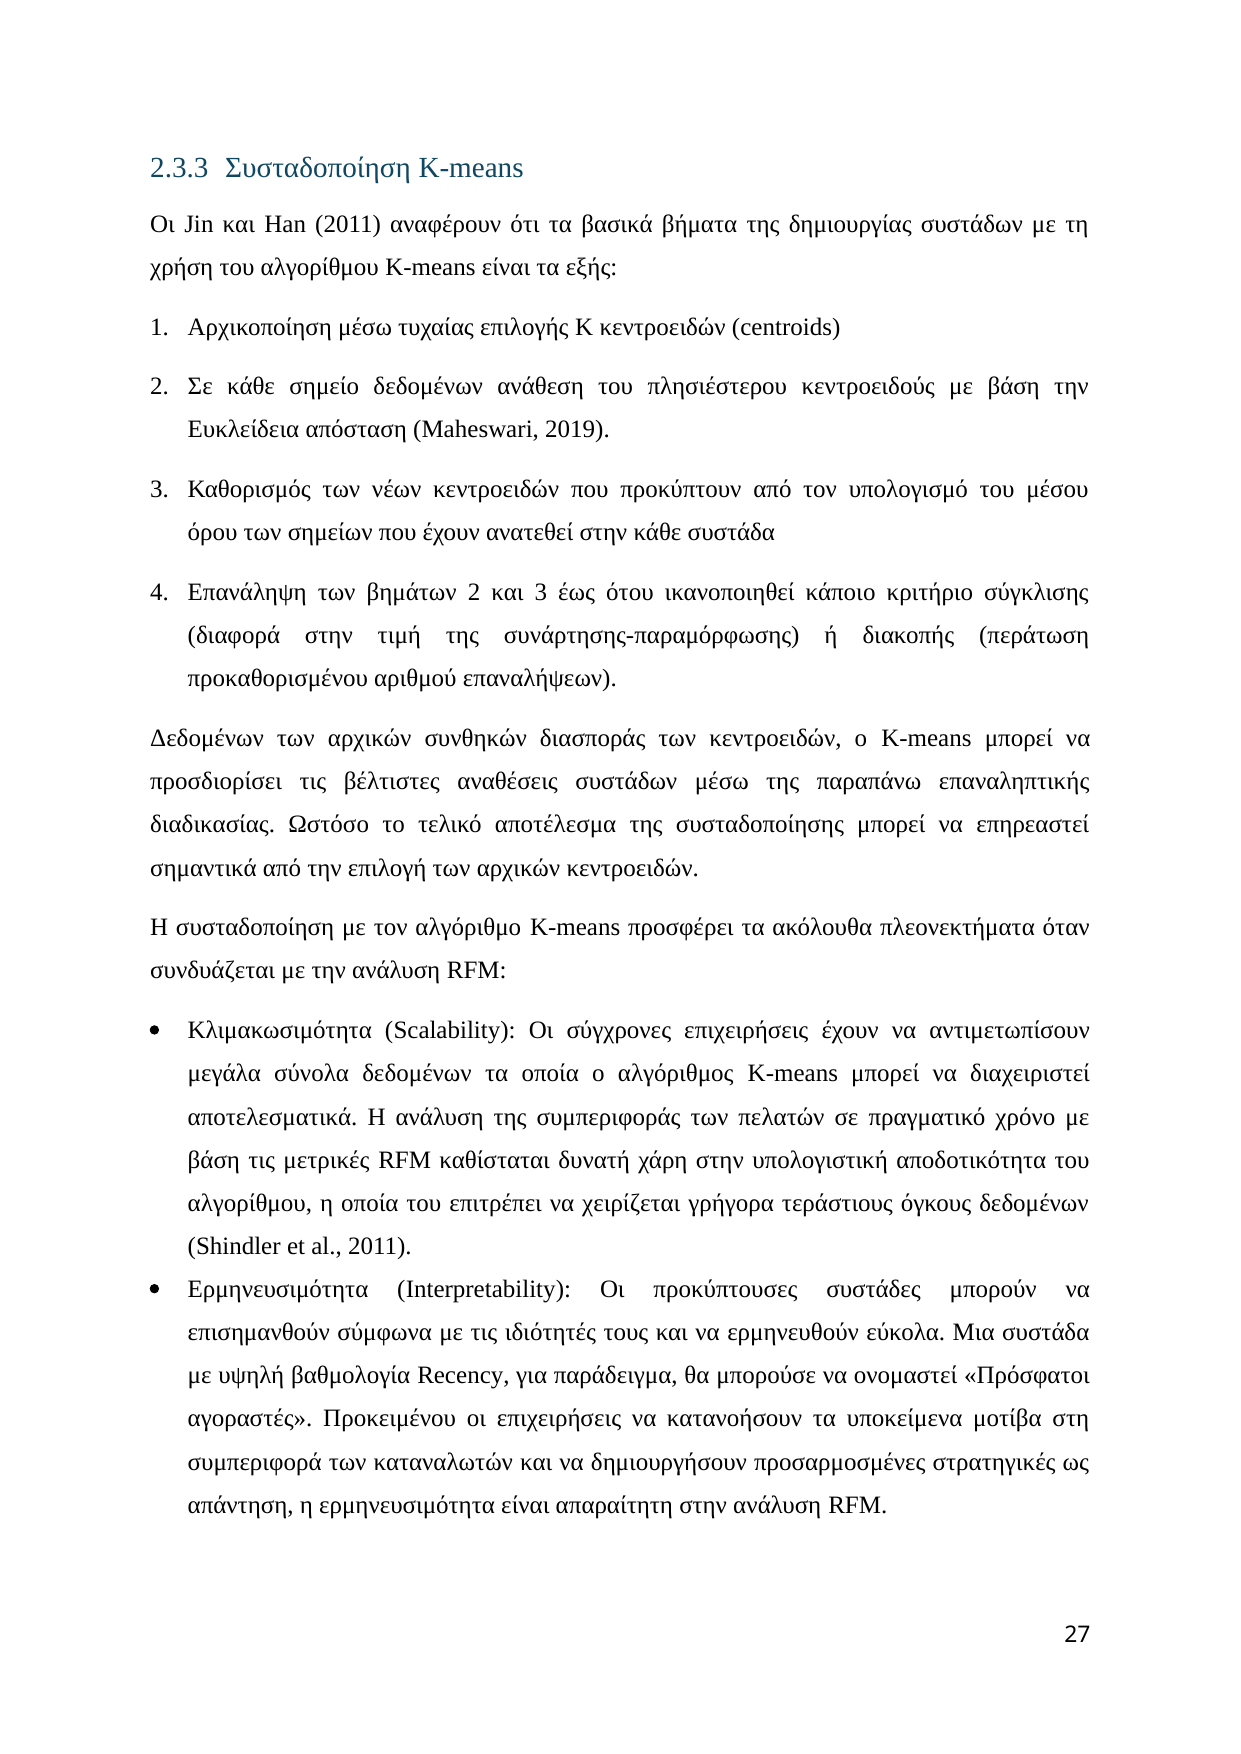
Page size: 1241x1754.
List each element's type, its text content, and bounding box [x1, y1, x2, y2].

list Καθορισμός των νέων κεντροειδών που προκύπτουν από τον υπολογισμό του μέσου όρου των σημείων που έχουν ανατεθεί στην κάθε συστάδα [150, 474, 1090, 546]
text Η συσταδοποίηση με τον αλγόριθμο K-means προσφέρει τα ακόλουθα πλεονεκτήματα όταν συνδυάζεται με την ανάλυση RFM: [150, 912, 1090, 984]
list Επανάληψη των βημάτων 2 και 3 έως ότου ικανοποιηθεί κάποιο κριτήριο σύγκλισης (διαφορά στην τιμή της συνάρτησης-παραμόρφωσης) ή διακοπής (περάτωση προκαθορισμένου αριθμού επαναλήψεων). [150, 577, 1090, 692]
text Δεδομένων των αρχικών συνθηκών διασποράς των κεντροειδών, ο K-means μπορεί να προσδιορίσει τις βέλτιστες αναθέσεις συστάδων μέσω της παραπάνω επαναληπτικής διαδικασίας. Ωστόσο το τελικό αποτέλεσμα της συσταδοποίησης μπορεί να επηρεαστεί σημαντικά από την επιλογή των αρχικών κεντροειδών. [150, 723, 1090, 881]
list Αρχικοποίηση μέσω τυχαίας επιλογής K κεντροειδών (centroids) [150, 312, 1090, 340]
list Σε κάθε σημείο δεδομένων ανάθεση του πλησιέστερου κεντροειδούς με βάση την Ευκλείδεια απόσταση (Maheswari, 2019). [150, 371, 1090, 443]
list Ερμηνευσιμότητα (Interpretability): Οι προκύπτουσες συστάδες μπορούν να επισημανθούν σύμφωνα με τις ιδιότητές τους και να ερμηνευθούν εύκολα. Μια συστάδα με υψηλή βαθμολογία Recency, για παράδειγμα, θα μπορούσε να ονομαστεί «Πρόσφατοι αγοραστές». Προκειμένου οι επιχειρήσεις να κατανοήσουν τα υποκείμενα μοτίβα στη συμπεριφορά των καταναλωτών και να δημιουργήσουν προσαρμοσμένες στρατηγικές ως απάντηση, η ερμηνευσιμότητα είναι απαραίτητη στην ανάλυση RFM. [150, 1274, 1090, 1518]
list Κλιμακωσιμότητα (Scalability): Οι σύγχρονες επιχειρήσεις έχουν να αντιμετωπίσουν μεγάλα σύνολα δεδομένων τα οποία ο αλγόριθμος K-means μπορεί να διαχειριστεί αποτελεσματικά. Η ανάλυση της συμπεριφοράς των πελατών σε πραγματικό χρόνο με βάση τις μετρικές RFM καθίσταται δυνατή χάρη στην υπολογιστική αποδοτικότητα του αλγορίθμου, η οποία του επιτρέπει να χειρίζεται γρήγορα τεράστιους όγκους δεδομένων (Shindler et al., 2011). [150, 1015, 1090, 1260]
subtitle Συσταδοποίηση K-means [150, 150, 1090, 183]
text Οι Jin και Han (2011) αναφέρουν ότι τα βασικά βήματα της δημιουργίας συστάδων με τη χρήση του αλγορίθμου K-means είναι τα εξής: [150, 209, 1090, 281]
